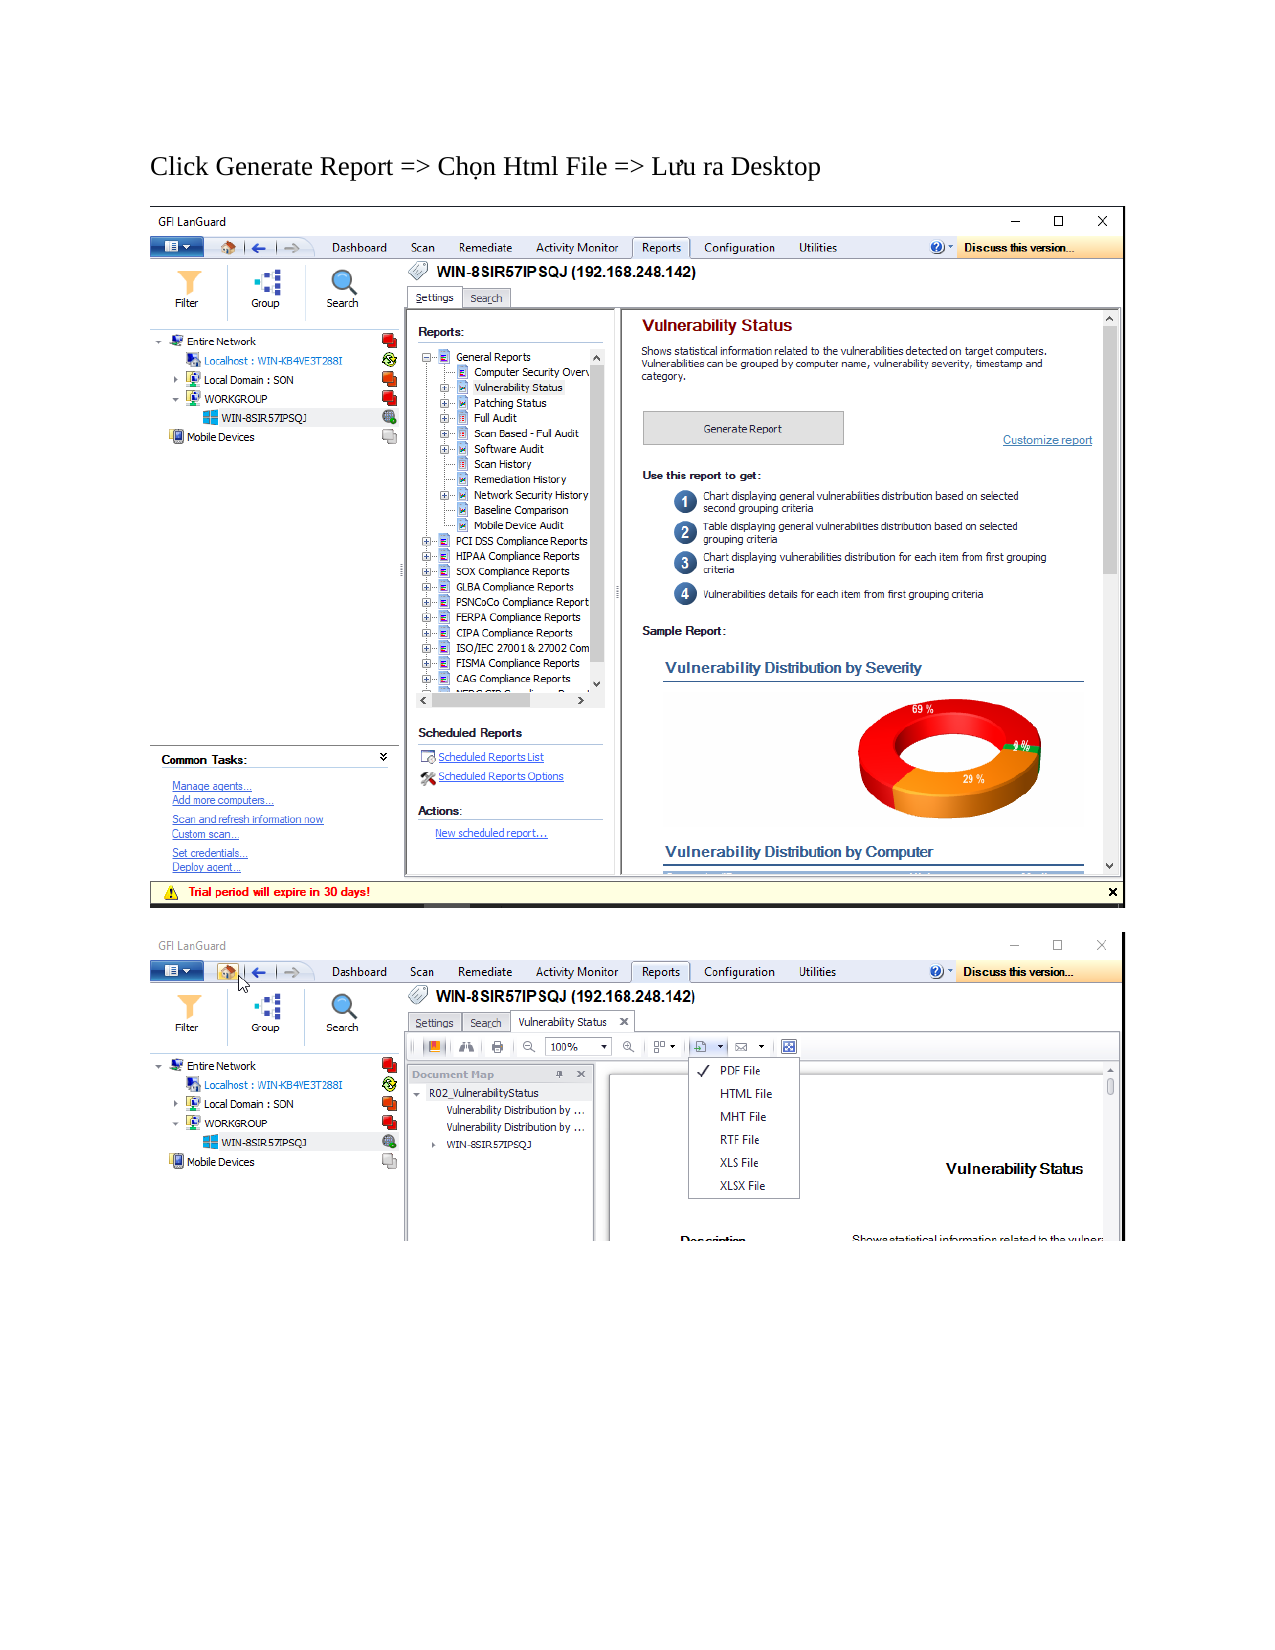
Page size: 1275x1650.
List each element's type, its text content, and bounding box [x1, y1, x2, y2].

picture [150, 206, 1125, 908]
picture [150, 932, 1125, 1241]
text Click Generate Report => Chọn Html File => Lưu ra Desktop [150, 150, 1125, 181]
